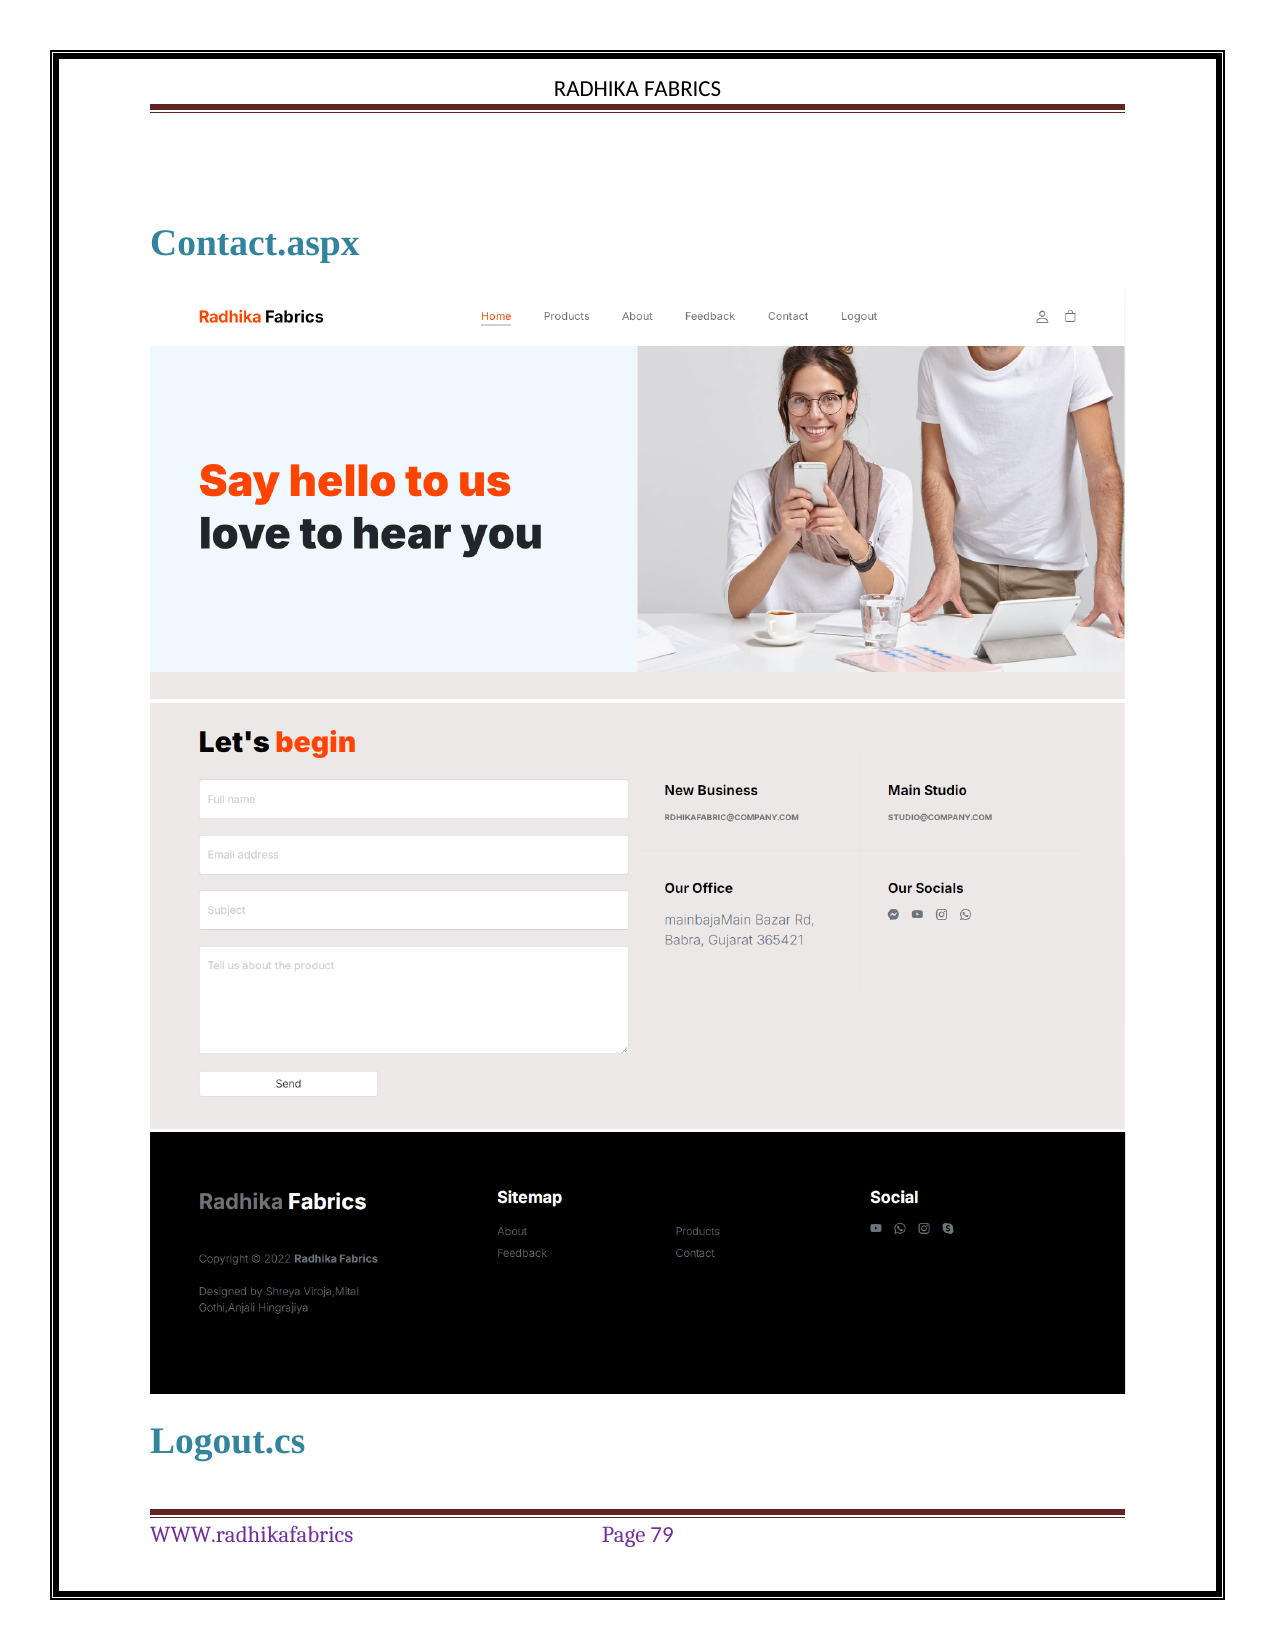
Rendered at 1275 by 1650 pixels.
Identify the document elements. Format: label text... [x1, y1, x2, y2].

picture [150, 703, 1125, 1129]
text Contact.aspx [150, 220, 1125, 263]
picture [150, 290, 1125, 699]
text Logout.cs [150, 1418, 1125, 1461]
picture [150, 1132, 1125, 1394]
